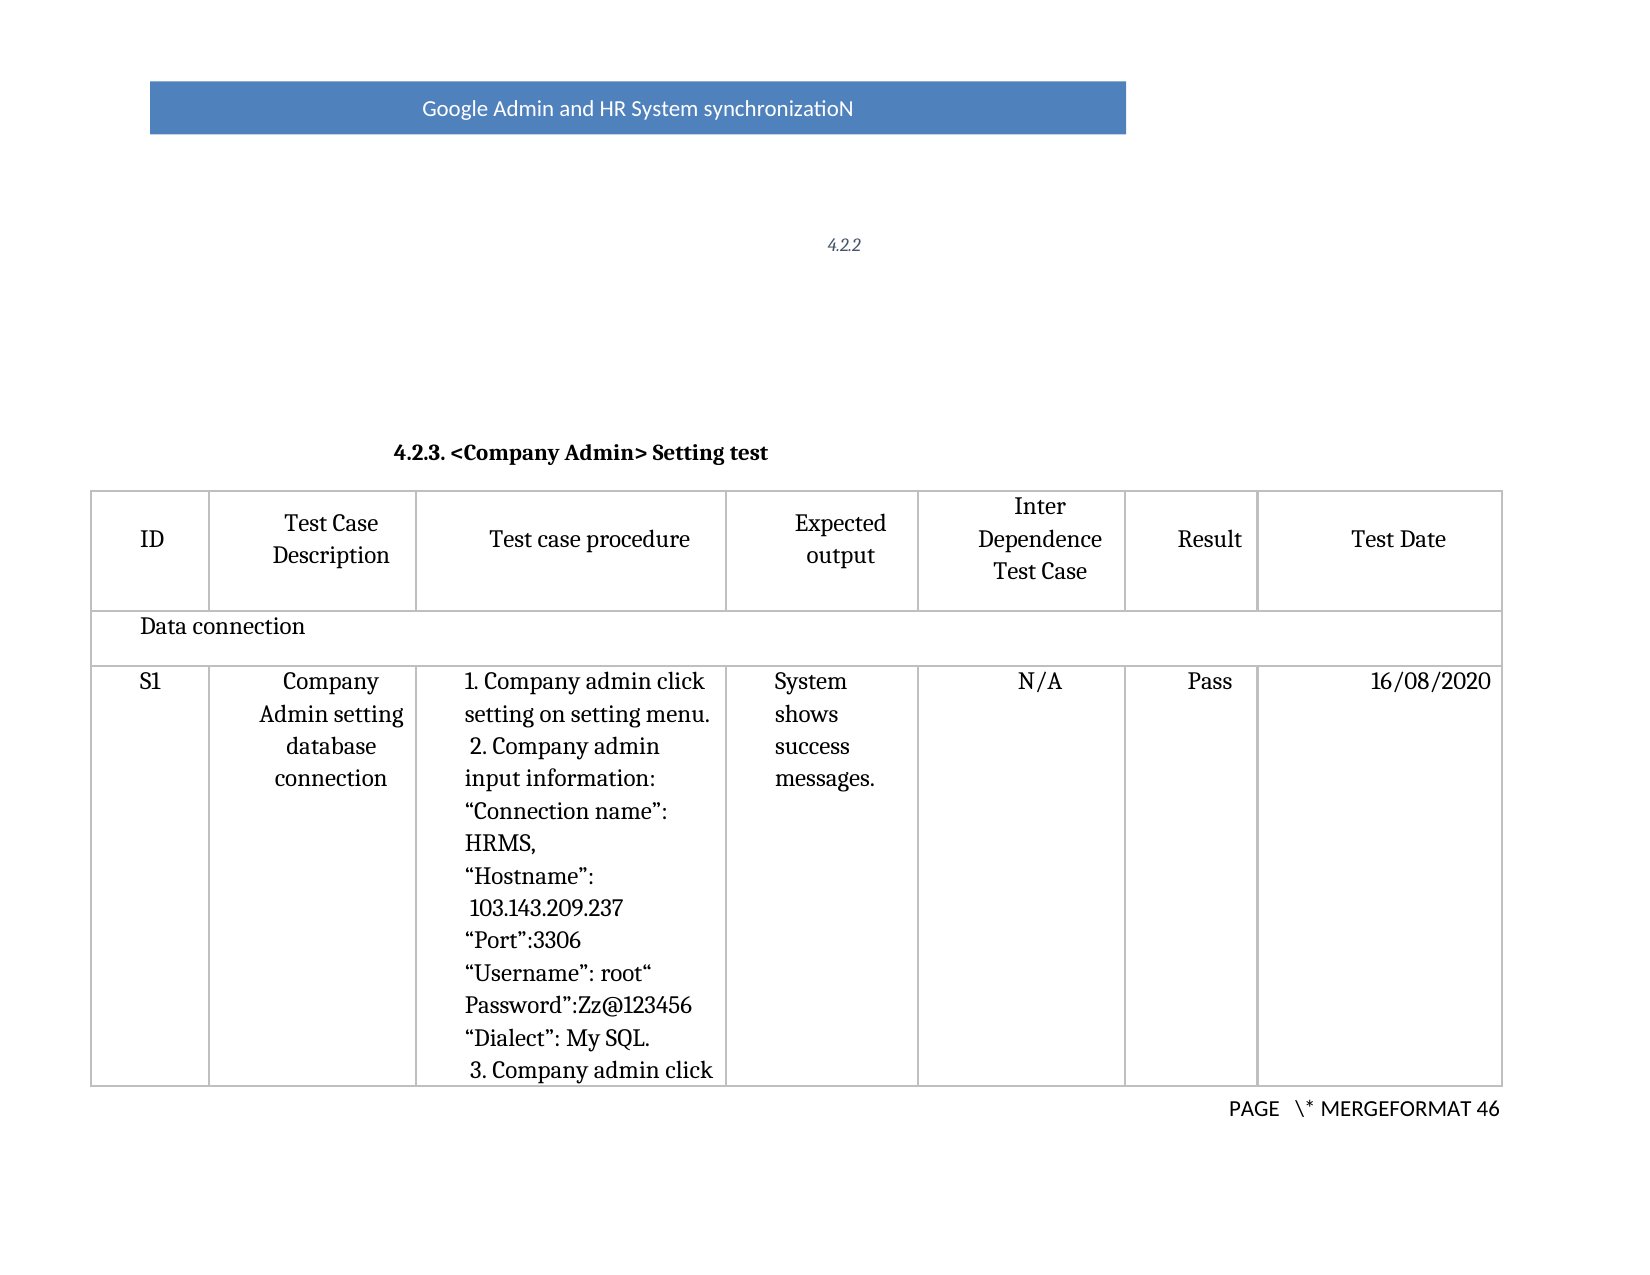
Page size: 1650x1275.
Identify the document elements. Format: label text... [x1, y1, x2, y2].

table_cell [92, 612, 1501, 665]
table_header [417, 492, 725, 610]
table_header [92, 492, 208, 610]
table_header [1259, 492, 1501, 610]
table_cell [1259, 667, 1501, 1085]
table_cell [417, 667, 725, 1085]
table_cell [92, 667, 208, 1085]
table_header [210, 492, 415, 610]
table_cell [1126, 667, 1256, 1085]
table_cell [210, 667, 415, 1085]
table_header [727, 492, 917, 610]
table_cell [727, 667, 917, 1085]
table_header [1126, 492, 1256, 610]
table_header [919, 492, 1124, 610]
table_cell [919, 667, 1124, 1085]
text 4.2.2 [187, 235, 1500, 256]
subtitle <Company Admin> Setting test [394, 439, 1500, 466]
